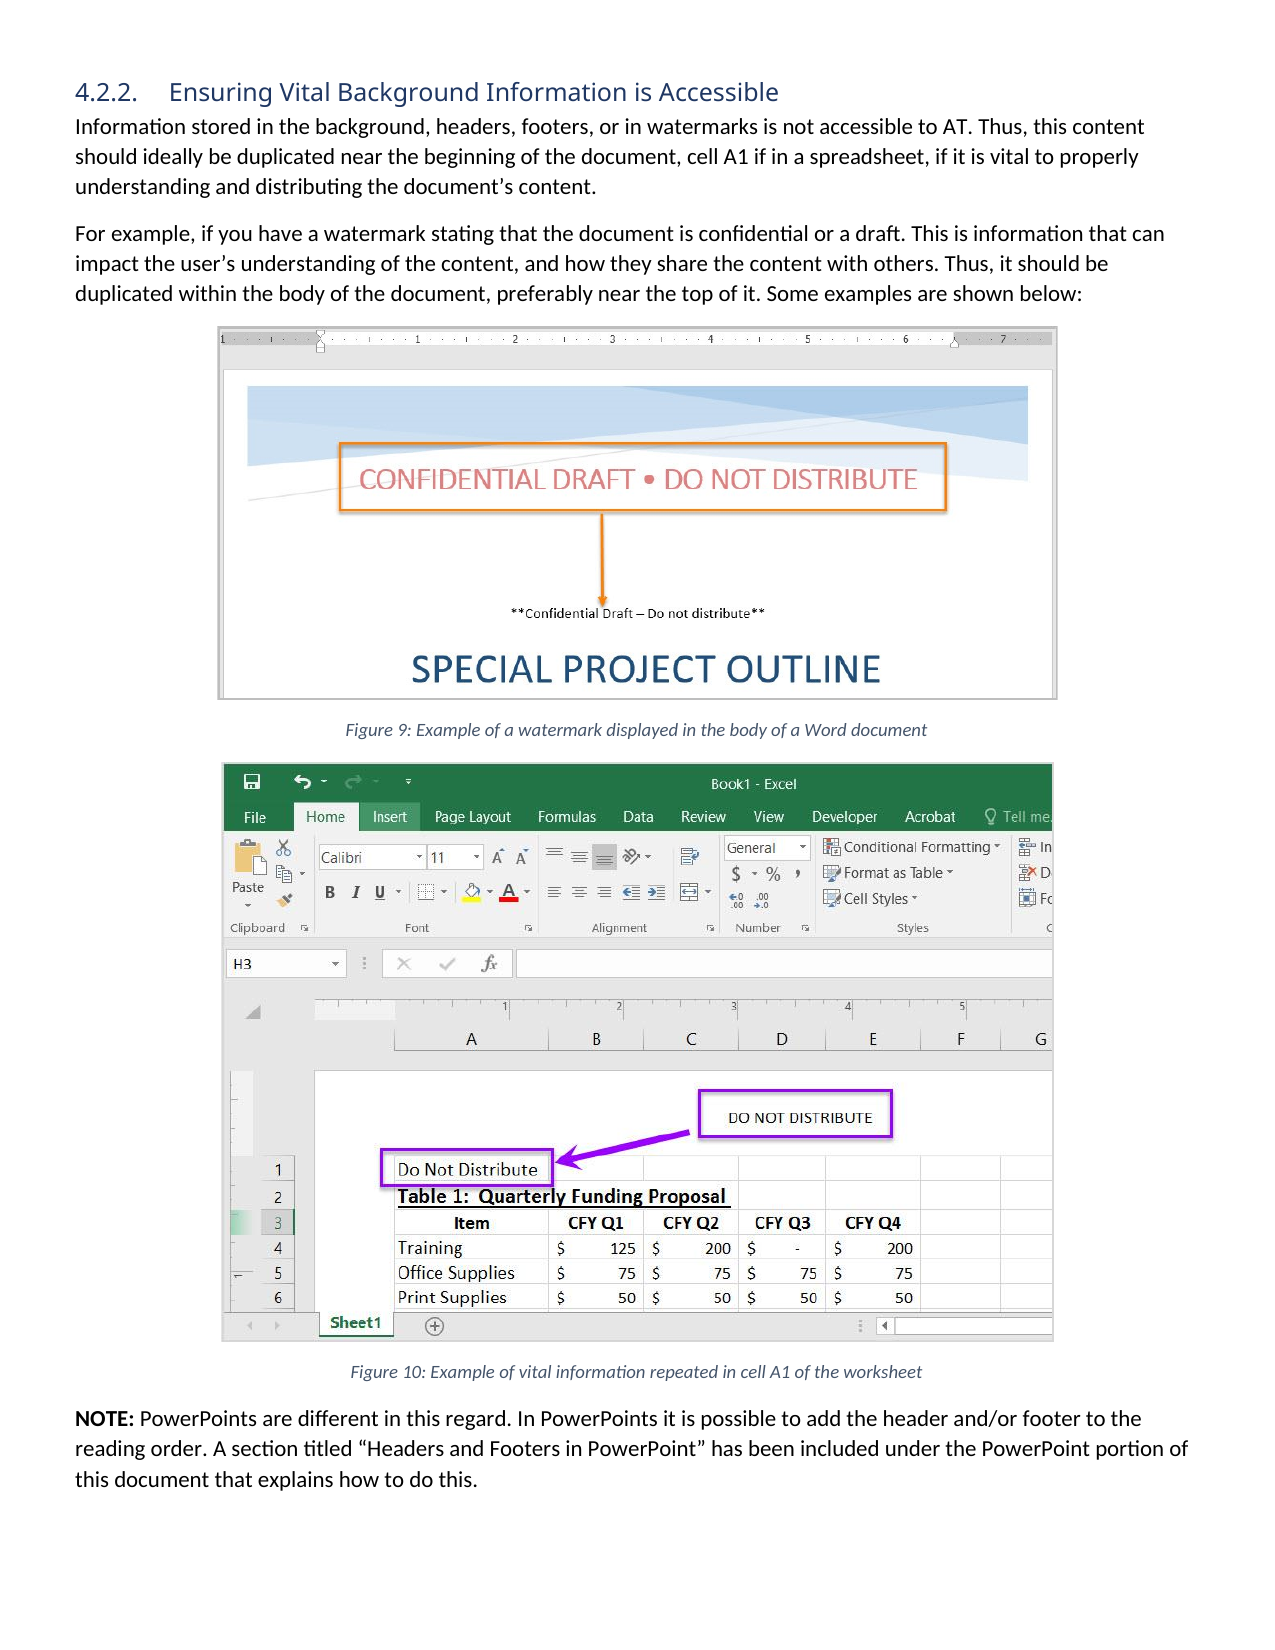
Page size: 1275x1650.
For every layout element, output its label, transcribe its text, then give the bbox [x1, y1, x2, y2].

text NOTE: PowerPoints are different in this regard. In PowerPoints it is possible to add the header and/or footer to the reading order. A section titled “Headers and Footers in PowerPoint” has been included under the PowerPoint portion of this document that explains how to do this. [75, 1404, 1200, 1493]
text Ensuring Vital Background Information is Accessible [75, 75, 1200, 109]
picture [221, 762, 1054, 1342]
text Figure 11: Example of a watermark displayed in the body of a Word document [75, 718, 1200, 741]
text Figure 12: Example of vital information repeated in cell A1 of the worksheet [75, 1361, 1200, 1383]
picture [217, 326, 1058, 700]
text Information stored in the background, headers, footers, or in watermarks is not accessible to AT. Thus, this content should ideally be duplicated near the beginning of the document, cell A1 if in a spreadsheet, if it is vital to properly understanding and distributing the document’s content. [75, 112, 1200, 200]
text For example, if you have a watermark stating that the document is confidential or a draft. This is information that can impact the user’s understanding of the content, and how they share the content with others. Thus, it should be duplicated within the body of the document, preferably near the top of it. Some examples are shown below: [75, 219, 1200, 307]
